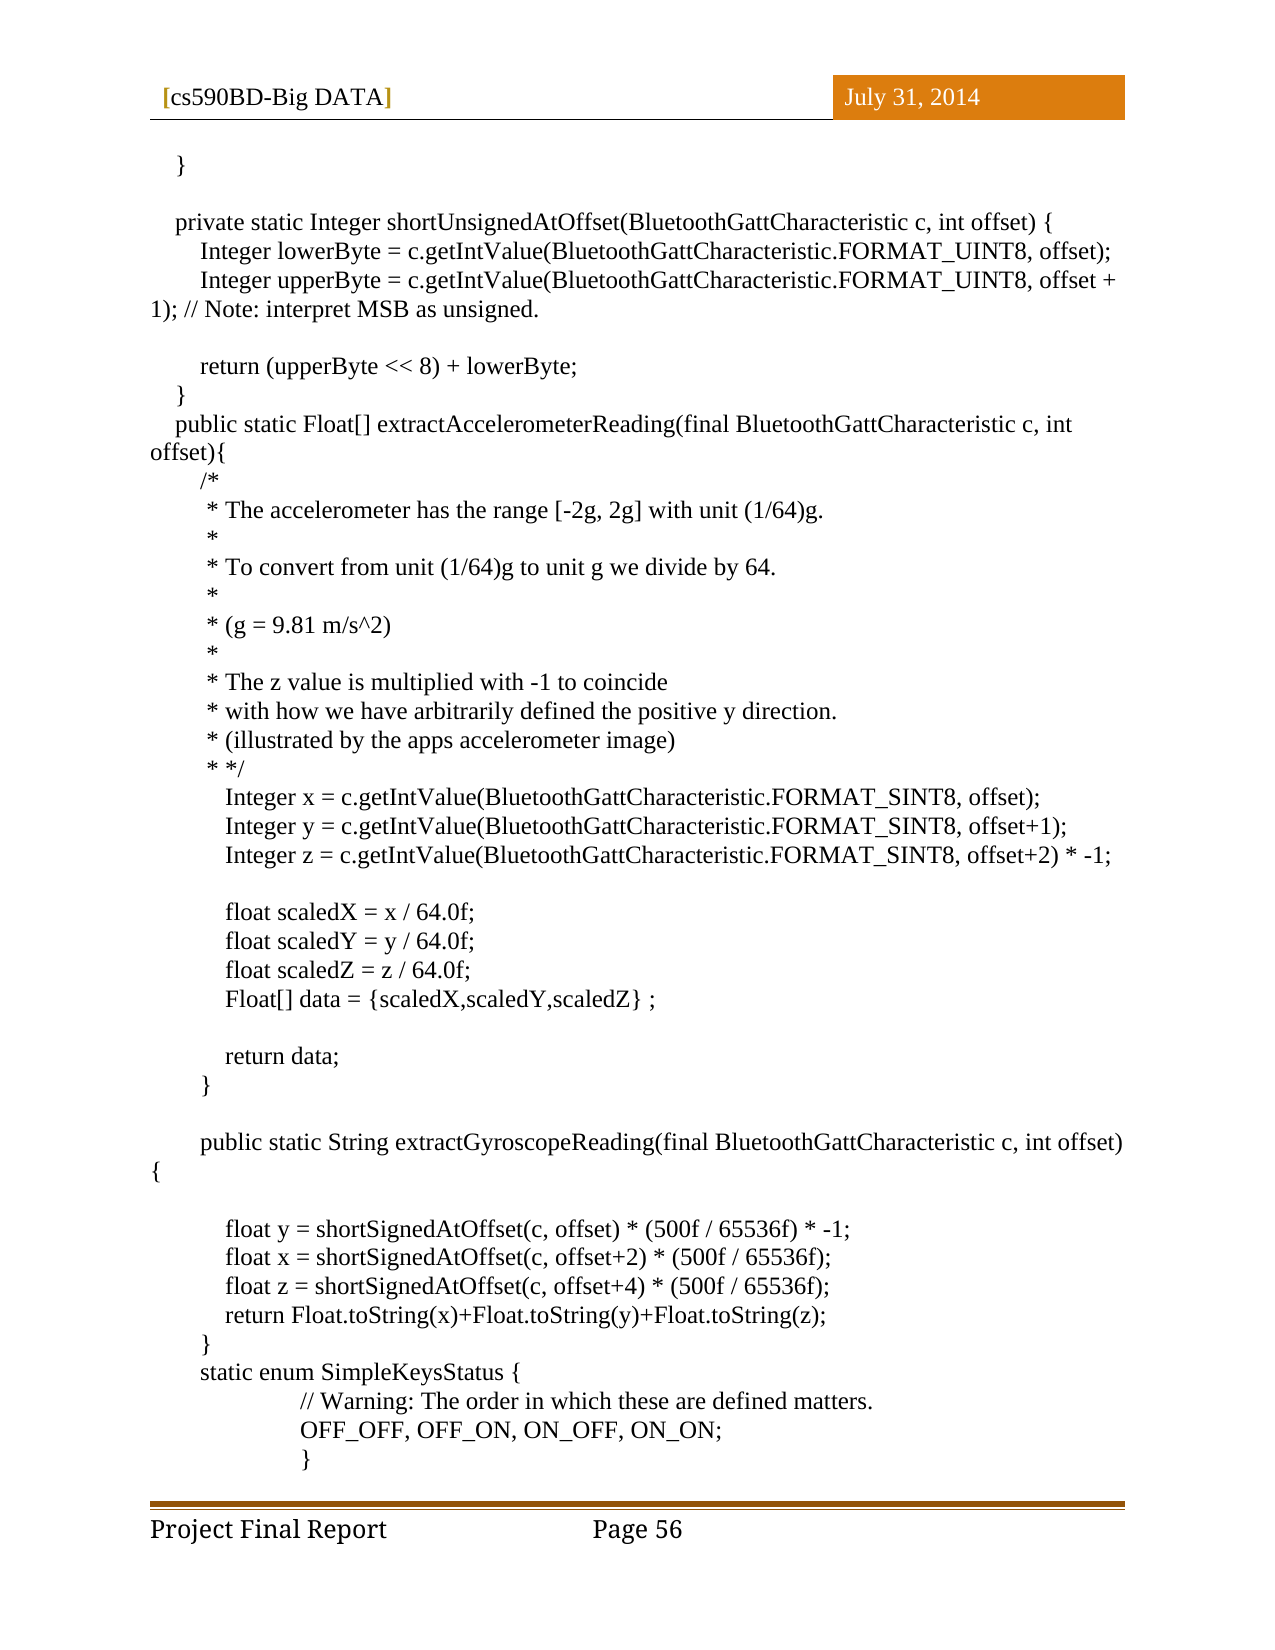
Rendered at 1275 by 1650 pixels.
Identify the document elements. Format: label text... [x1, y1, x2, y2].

text Integer x = c.getIntValue(BluetoothGattCharacteristic.FORMAT_SINT8, offset); [150, 782, 1125, 811]
text float z = shortSignedAtOffset(c, offset+4) * (500f / 65536f); [150, 1271, 1125, 1300]
text * (illustrated by the apps accelerometer image) [150, 725, 1125, 754]
text // Warning: The order in which these are defined matters. [150, 1386, 1125, 1415]
text } [150, 150, 1125, 179]
text float scaledZ = z / 64.0f; [150, 955, 1125, 984]
text } [150, 1329, 1125, 1357]
text * [150, 639, 1125, 667]
text } [150, 1444, 1125, 1472]
text return Float.toString(x)+Float.toString(y)+Float.toString(z); [150, 1300, 1125, 1329]
text return data; [150, 1041, 1125, 1070]
text * [150, 524, 1125, 552]
text Float[] data = {scaledX,scaledY,scaledZ} ; [150, 984, 1125, 1012]
text * To convert from unit (1/64)g to unit g we divide by 64. [150, 552, 1125, 581]
text public static Float[] extractAccelerometerReading(final BluetoothGattCharacteristic c, int offset){ [150, 409, 1125, 466]
text private static Integer shortUnsignedAtOffset(BluetoothGattCharacteristic c, int offset) { [150, 207, 1125, 236]
text Integer upperByte = c.getIntValue(BluetoothGattCharacteristic.FORMAT_UINT8, offset + 1); // Note: interpret MSB as unsigned. [150, 265, 1125, 322]
text Integer z = c.getIntValue(BluetoothGattCharacteristic.FORMAT_SINT8, offset+2) * -1; [150, 840, 1125, 869]
text OFF_OFF, OFF_ON, ON_OFF, ON_ON; [150, 1415, 1125, 1444]
text float x = shortSignedAtOffset(c, offset+2) * (500f / 65536f); [150, 1242, 1125, 1271]
text * with how we have arbitrarily defined the positive y direction. [150, 696, 1125, 725]
text /* [150, 466, 1125, 495]
text static enum SimpleKeysStatus { [150, 1357, 1125, 1386]
text } [150, 380, 1125, 409]
text * The accelerometer has the range [-2g, 2g] with unit (1/64)g. [150, 495, 1125, 524]
text } [150, 1070, 1125, 1099]
text float y = shortSignedAtOffset(c, offset) * (500f / 65536f) * -1; [150, 1214, 1125, 1242]
text public static String extractGyroscopeReading(final BluetoothGattCharacteristic c, int offset){ [150, 1127, 1125, 1185]
text float scaledX = x / 64.0f; [150, 897, 1125, 926]
text * [150, 581, 1125, 610]
text * */ [150, 754, 1125, 782]
text * (g = 9.81 m/s^2) [150, 610, 1125, 639]
text Integer y = c.getIntValue(BluetoothGattCharacteristic.FORMAT_SINT8, offset+1); [150, 811, 1125, 840]
text * The z value is multiplied with -1 to coincide [150, 667, 1125, 696]
text float scaledY = y / 64.0f; [150, 926, 1125, 955]
text Integer lowerByte = c.getIntValue(BluetoothGattCharacteristic.FORMAT_UINT8, offset); [150, 236, 1125, 265]
text return (upperByte << 8) + lowerByte; [150, 351, 1125, 380]
